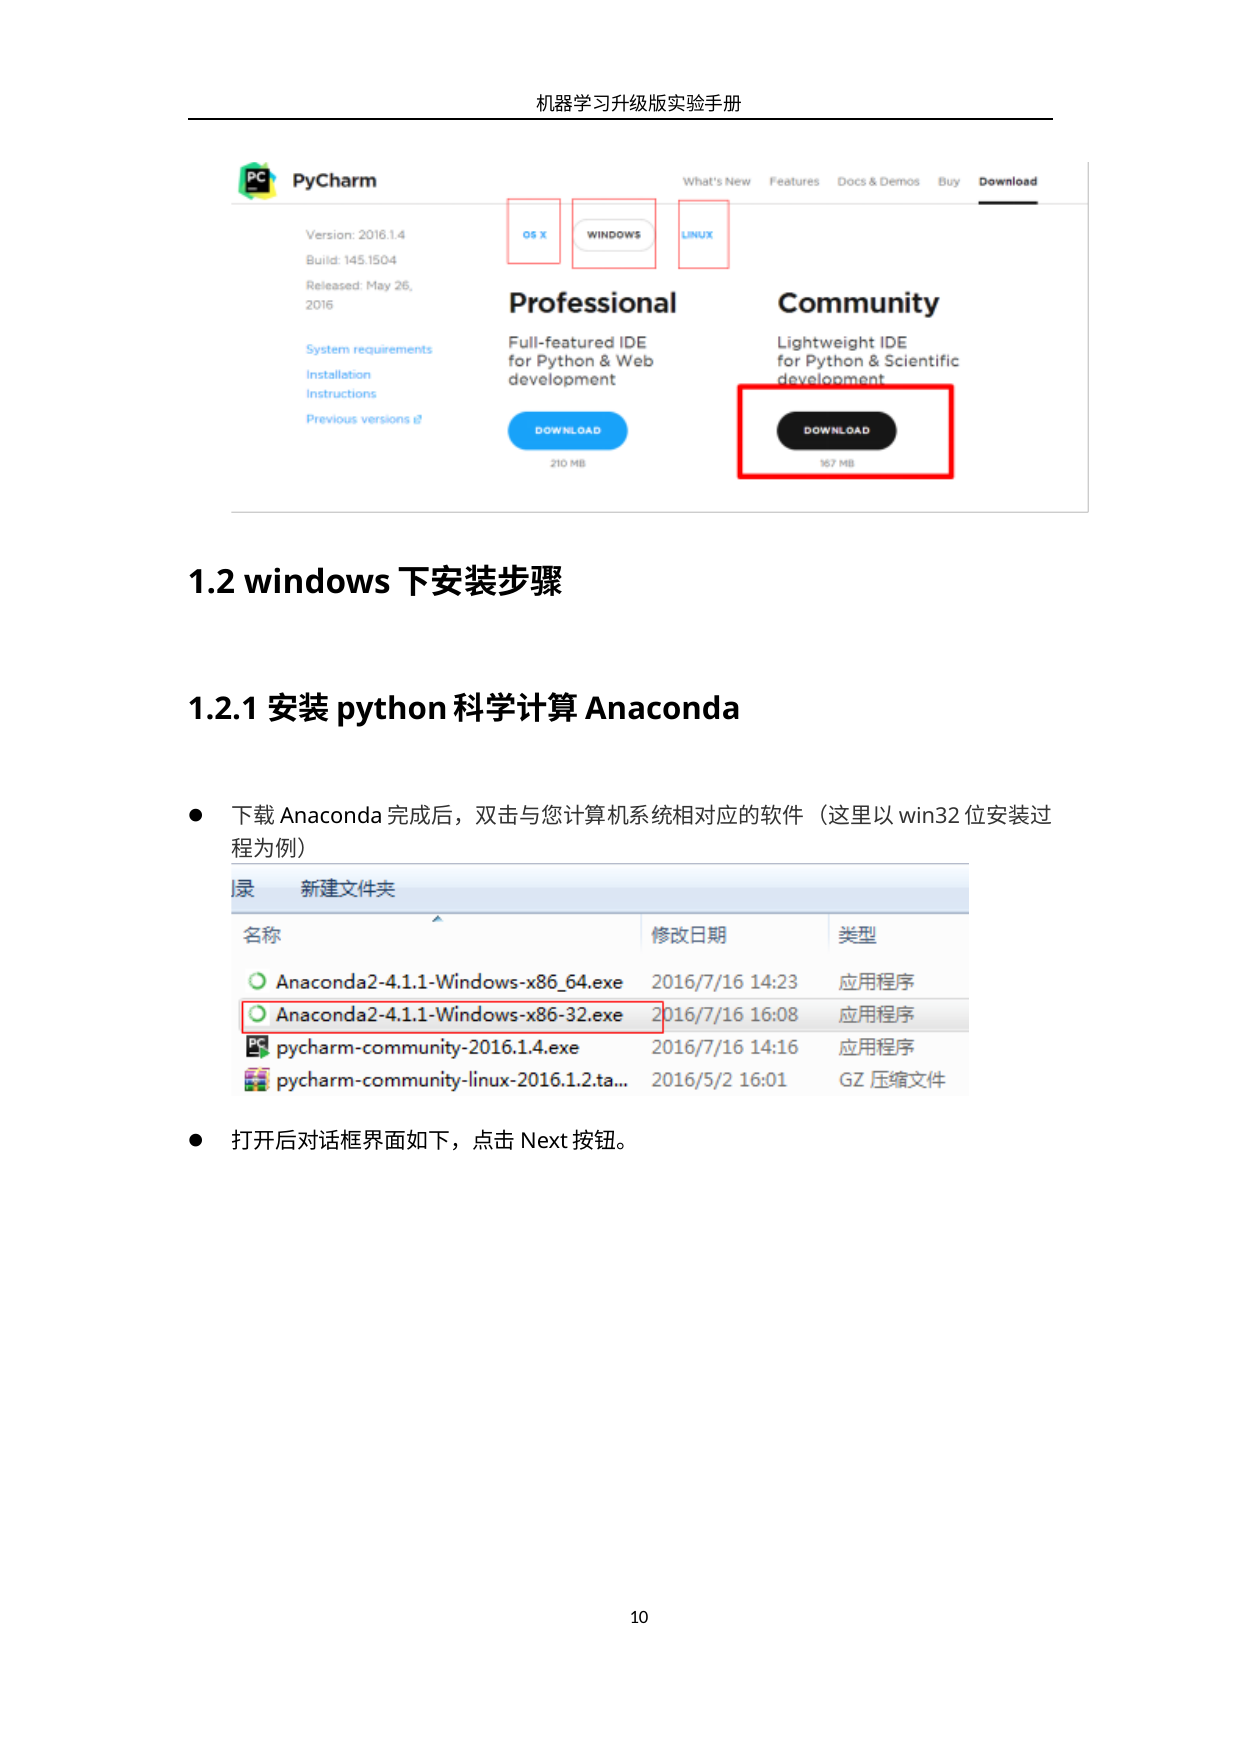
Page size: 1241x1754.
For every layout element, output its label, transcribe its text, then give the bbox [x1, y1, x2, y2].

subtitle 1.2.1 安装python科学计算Anaconda [187, 673, 1053, 738]
picture [231, 162, 1089, 514]
picture [231, 863, 969, 1096]
subtitle 1.2 windows下安装步骤 [187, 547, 1053, 612]
list 下载Anaconda完成后，双击与您计算机系统相对应的软件（这里以win32位安装过程为例） [187, 798, 1053, 863]
list 打开后对话框界面如下，点击Next按钮。 [187, 1123, 1053, 1156]
